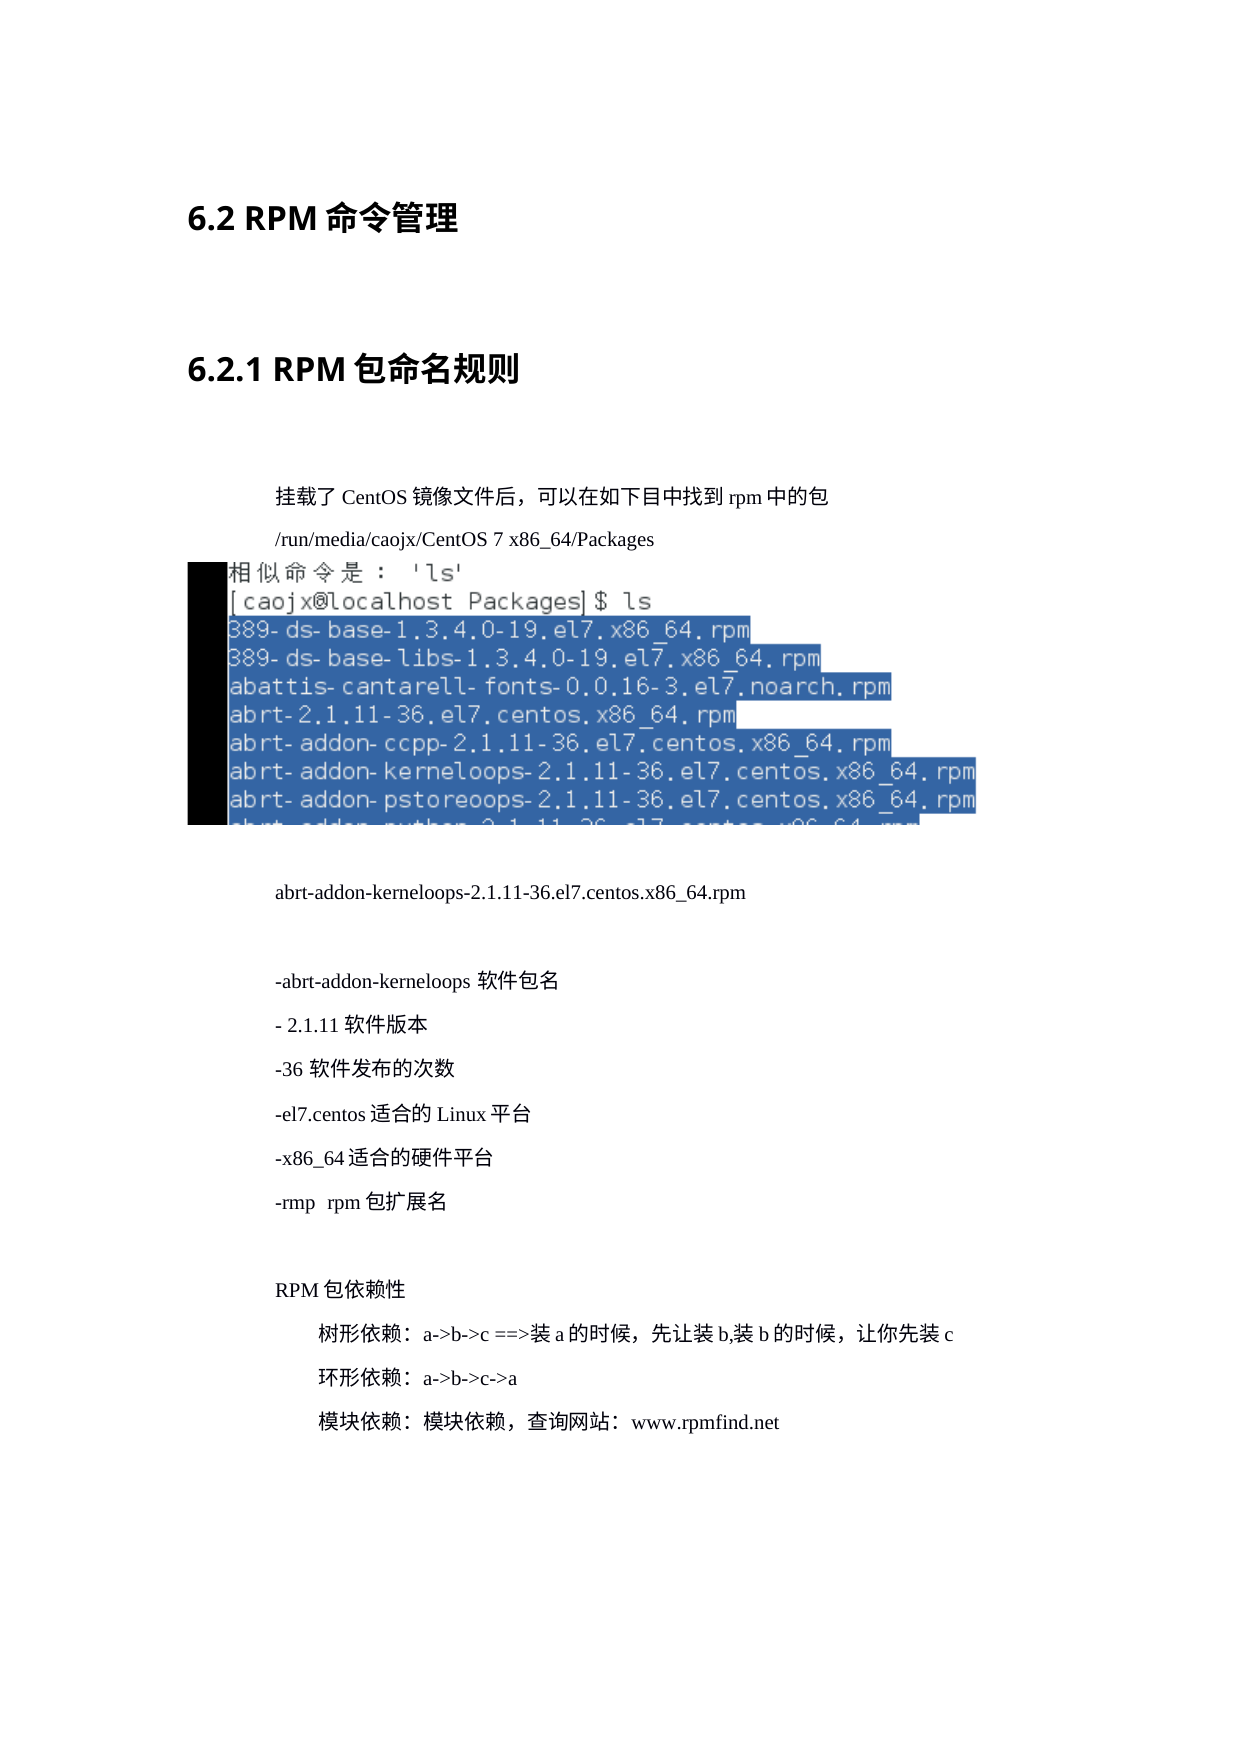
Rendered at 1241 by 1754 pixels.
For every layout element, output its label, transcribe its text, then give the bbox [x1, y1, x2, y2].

text -rmp rpm包扩展名 [231, 1178, 1053, 1222]
text RPM包依赖性 [231, 1266, 1053, 1310]
text - 2.1.11 软件版本 [231, 1002, 1053, 1046]
text 环形依赖：a->b->c->a [275, 1354, 1053, 1398]
text -abrt-addon-kerneloops 软件包名 [231, 958, 1053, 1002]
picture [187, 562, 1103, 825]
text -x86_64适合的硬件平台 [231, 1134, 1053, 1178]
text 模块依赖：模块依赖，查询网站：www.rpmfind.net [275, 1398, 1053, 1442]
text abrt-addon-kerneloops-2.1.11-36.el7.centos.x86_64.rpm [231, 869, 1053, 914]
subtitle 6.2.1 RPM包命名规则 [187, 322, 1053, 411]
text 挂载了CentOS镜像文件后，可以在如下目中找到rpm中的包 [231, 473, 1053, 517]
text /run/media/caojx/CentOS 7 x86_64/Packages [231, 517, 1053, 561]
text 树形依赖：a->b->c ==>装a的时候，先让装b,装b的时候，让你先装c [275, 1310, 1053, 1354]
subtitle 6.2 RPM命令管理 [187, 172, 1053, 260]
text -36 软件发布的次数 [231, 1046, 1053, 1090]
text -el7.centos适合的Linux平台 [231, 1090, 1053, 1134]
